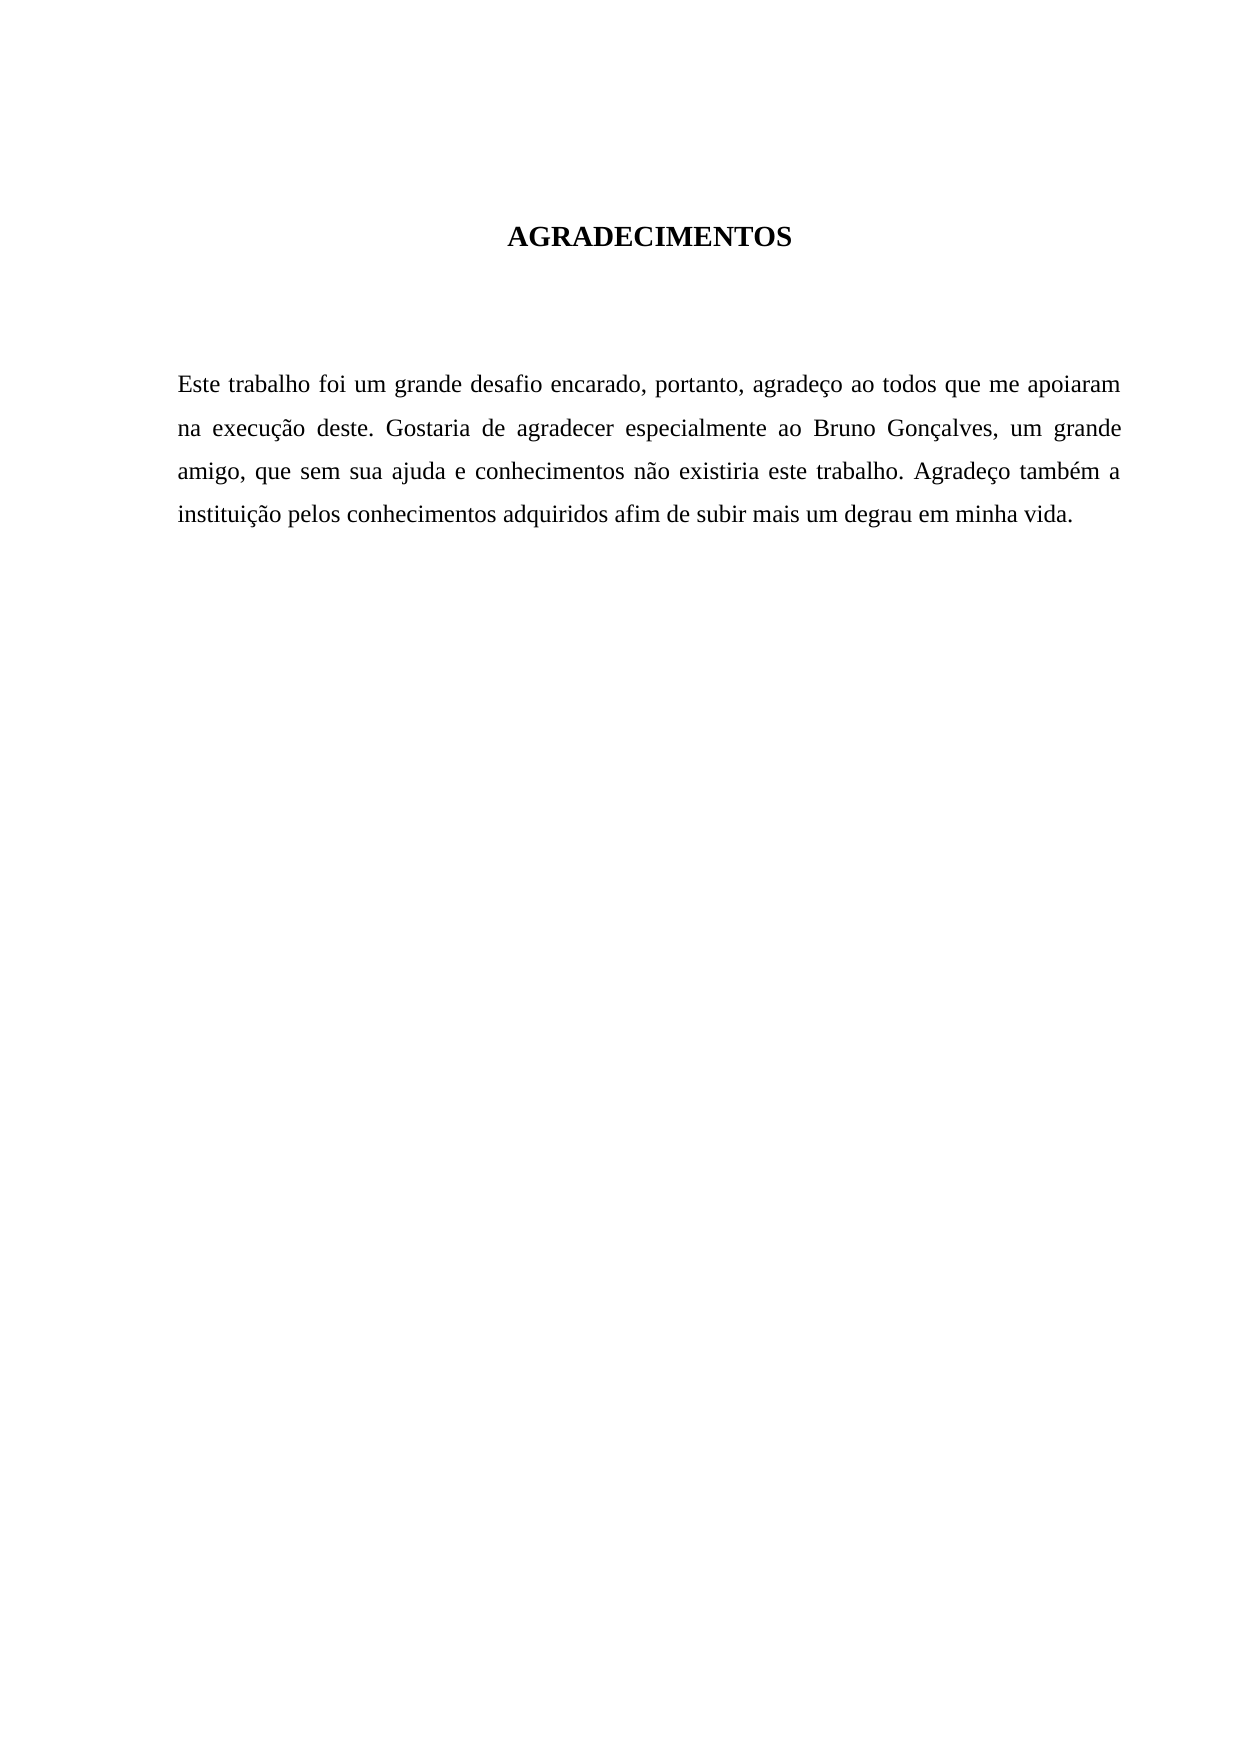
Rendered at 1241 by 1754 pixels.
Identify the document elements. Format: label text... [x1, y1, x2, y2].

text Este trabalho foi um grande desafio encarado, portanto, agradeço ao todos que me apoiaram na execução deste. Gostaria de agradecer especialmente ao Bruno Gonçalves, um grande amigo, que sem sua ajuda e conhecimentos não existiria este trabalho. Agradeço também a instituição pelos conhecimentos adquiridos afim de subir mais um degrau em minha vida. [177, 369, 1122, 528]
text AGRADECIMENTOS [177, 219, 1122, 252]
